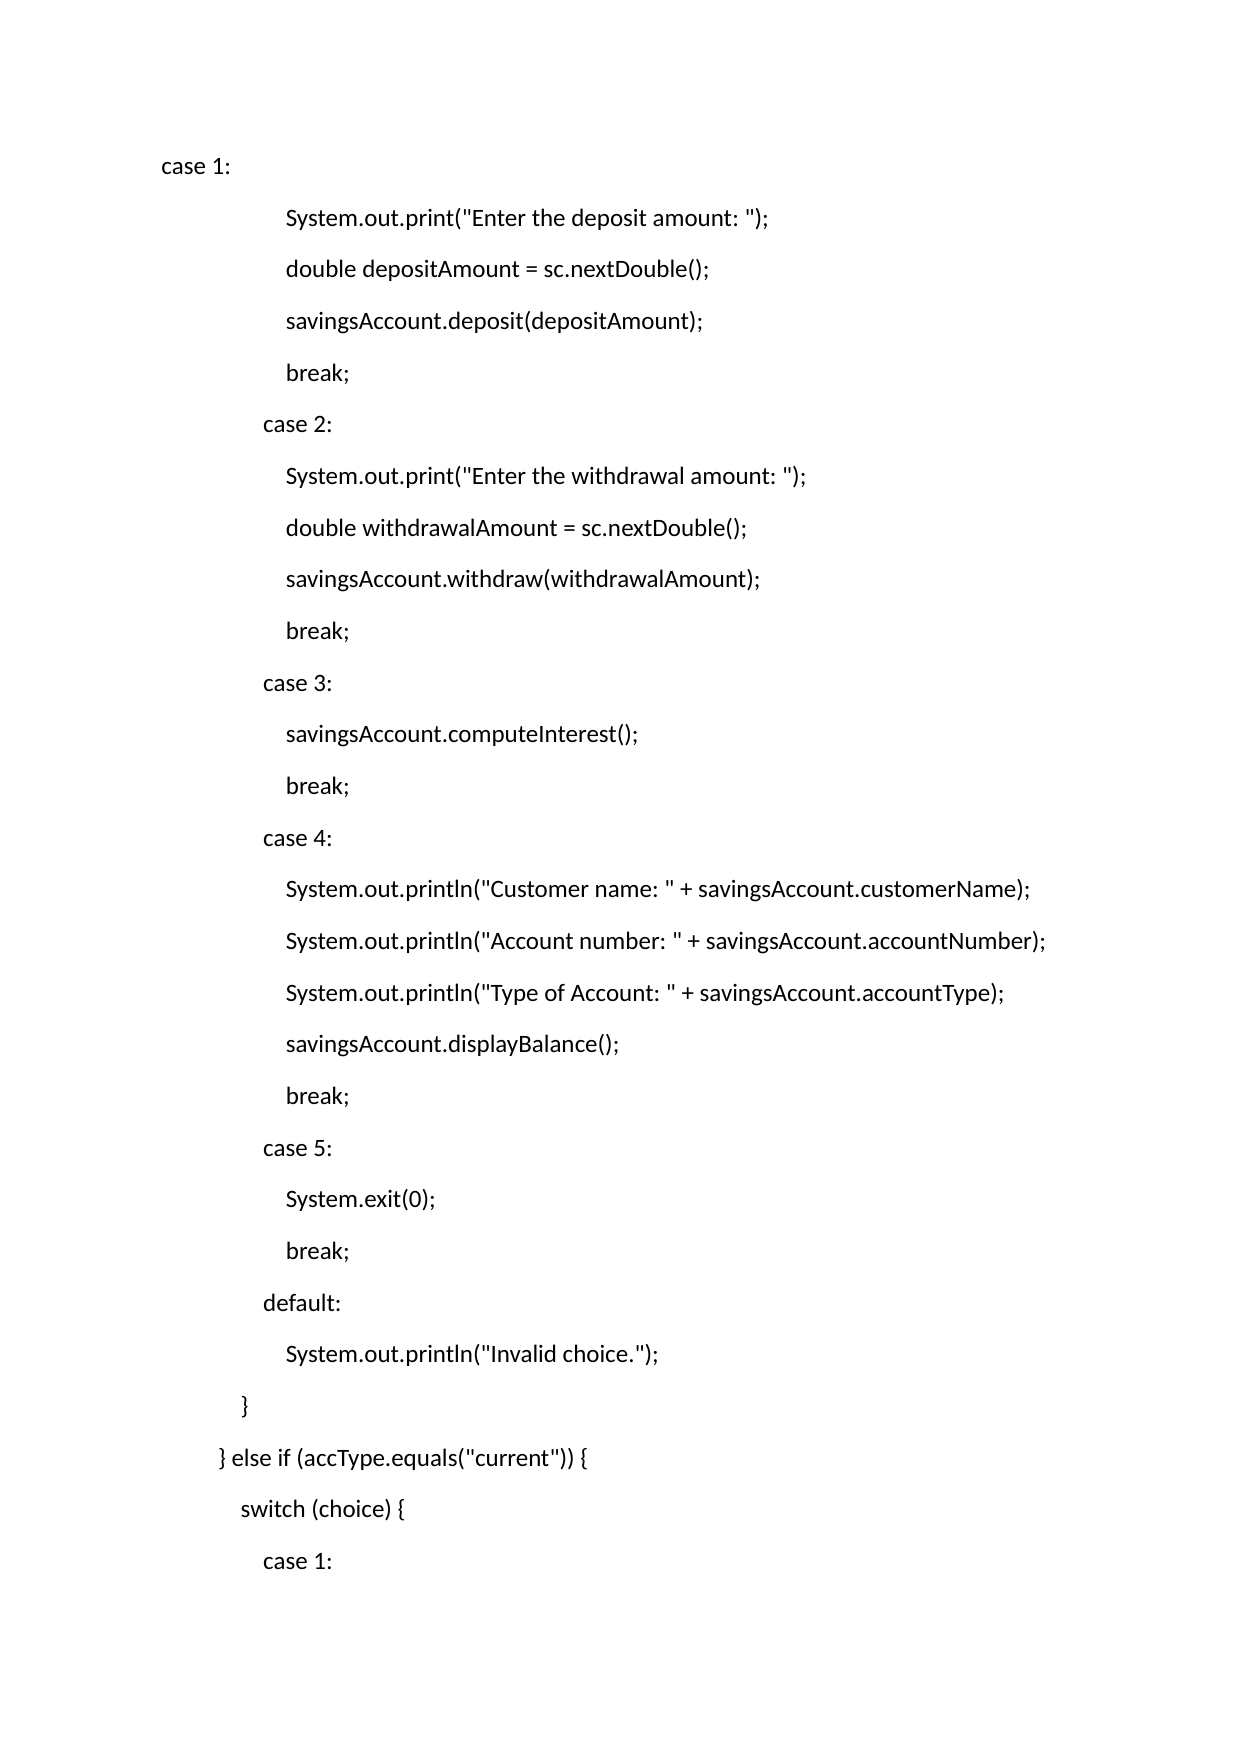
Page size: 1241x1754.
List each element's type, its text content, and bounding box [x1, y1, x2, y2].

text case 4: [150, 822, 1090, 852]
text double depositAmount = sc.nextDouble(); [150, 253, 1090, 284]
text break; [150, 357, 1090, 387]
text System.out.println("Invalid choice."); [150, 1338, 1090, 1369]
text savingsAccount.withdraw(withdrawalAmount); [150, 563, 1090, 594]
text System.out.println("Type of Account: " + savingsAccount.accountType); [150, 977, 1090, 1007]
text break; [150, 1080, 1090, 1111]
text } else if (accType.equals("current")) { [150, 1442, 1090, 1472]
text savingsAccount.displayBalance(); [150, 1028, 1090, 1059]
text savingsAccount.computeInterest(); [150, 718, 1090, 749]
text break; [150, 615, 1090, 646]
text System.out.println("Customer name: " + savingsAccount.customerName); [150, 873, 1090, 904]
text case 5: [150, 1132, 1090, 1162]
text System.out.print("Enter the deposit amount: "); [150, 202, 1090, 232]
text System.out.print("Enter the withdrawal amount: "); [150, 460, 1090, 491]
text System.out.println("Account number: " + savingsAccount.accountNumber); [150, 925, 1090, 956]
text case 1: [150, 150, 1090, 181]
text switch (choice) { [150, 1493, 1090, 1524]
text } [150, 1390, 1090, 1421]
text case 2: [150, 408, 1090, 439]
text case 3: [150, 667, 1090, 697]
text default: [150, 1287, 1090, 1317]
text case 1: [150, 1545, 1090, 1576]
text break; [150, 770, 1090, 801]
text double withdrawalAmount = sc.nextDouble(); [150, 512, 1090, 542]
text savingsAccount.deposit(depositAmount); [150, 305, 1090, 336]
text break; [150, 1235, 1090, 1266]
text System.exit(0); [150, 1183, 1090, 1214]
